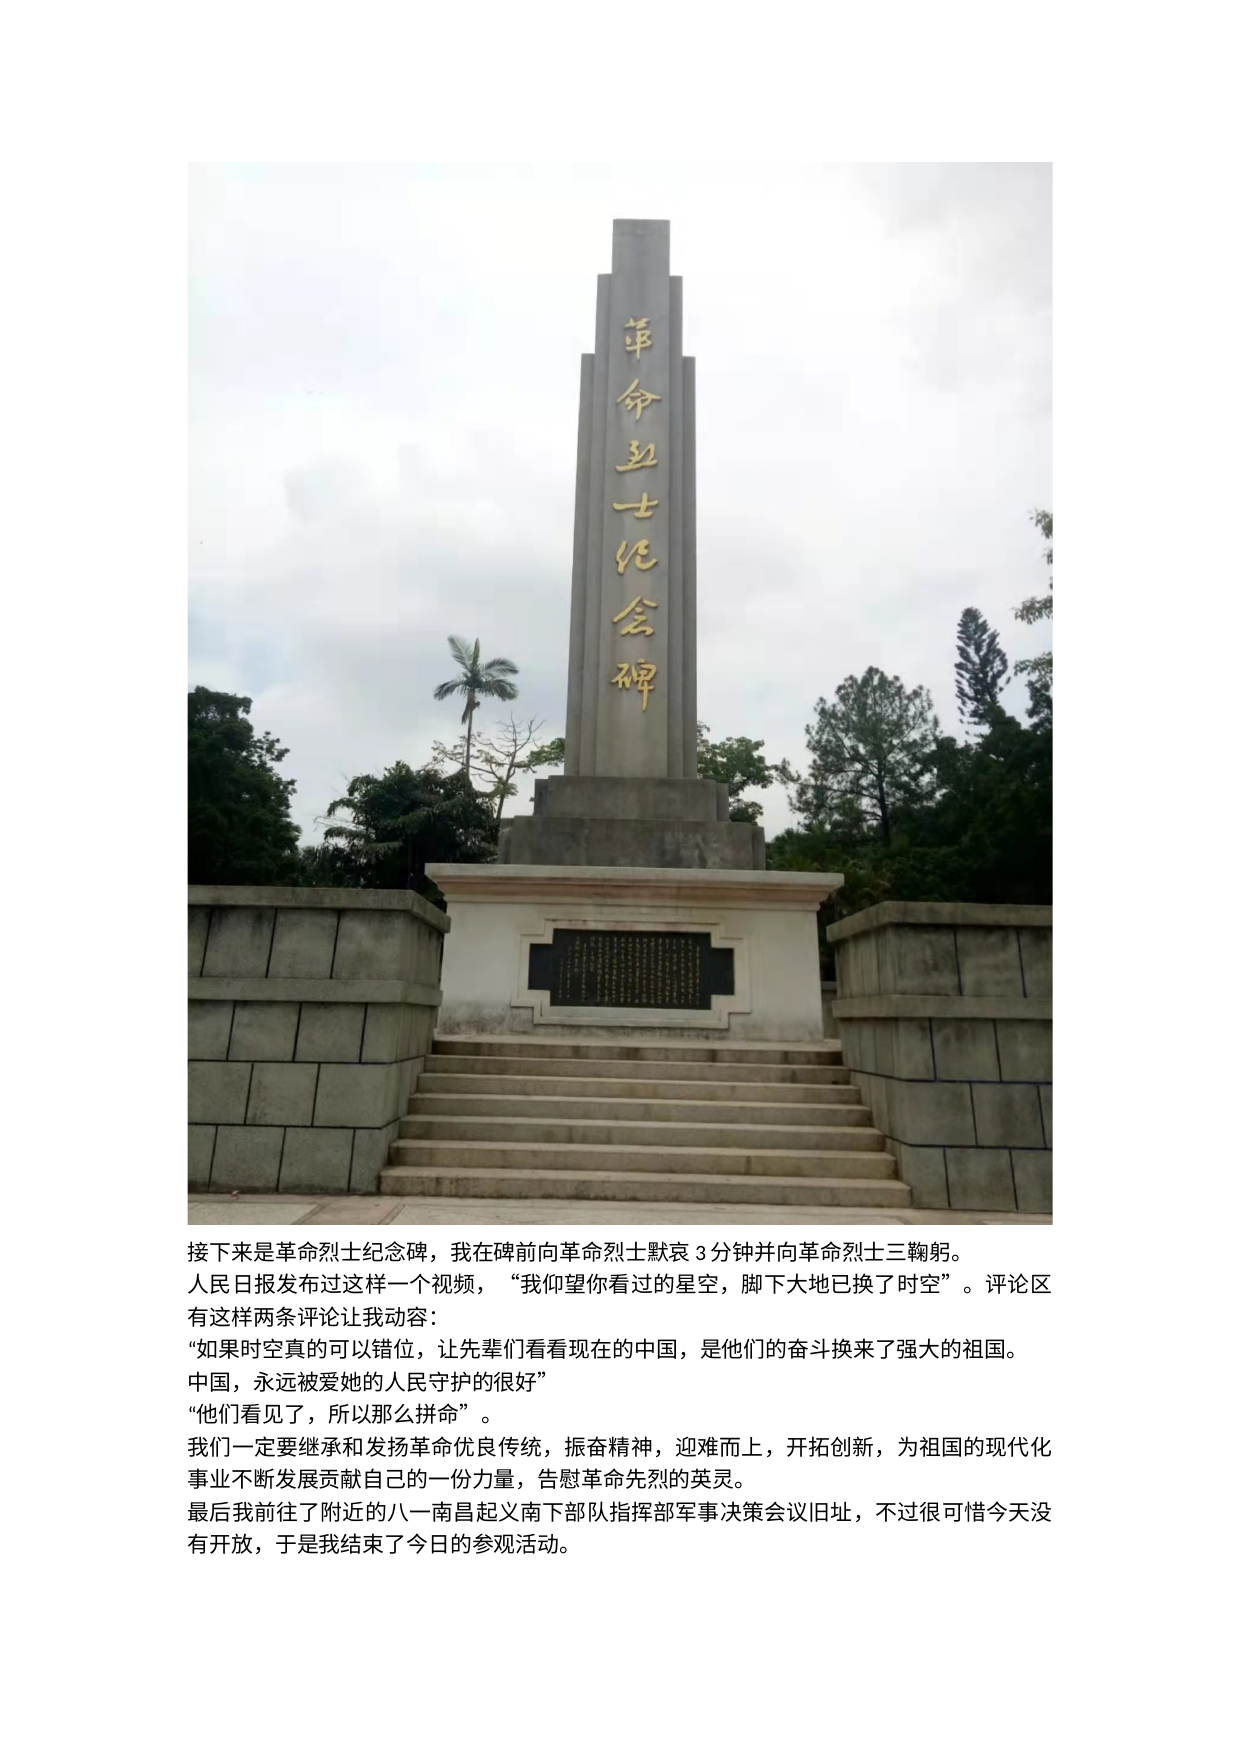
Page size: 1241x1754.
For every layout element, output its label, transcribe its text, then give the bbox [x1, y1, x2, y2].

text 我们一定要继承和发扬革命优良传统，振奋精神，迎难而上，开拓创新，为祖国的现代化事业不断发展贡献自己的一份力量，告慰革命先烈的英灵。 [187, 1429, 1053, 1494]
text 接下来是革命烈士纪念碑，我在碑前向革命烈士默哀3分钟并向革命烈士三鞠躬。 [187, 1234, 1053, 1267]
text 人民日报发布过这样一个视频，“我仰望你看过的星空，脚下大地已换了时空”。评论区有这样两条评论让我动容： [187, 1267, 1053, 1332]
text “他们看见了，所以那么拼命”。 [187, 1397, 1053, 1429]
text 最后我前往了附近的八一南昌起义南下部队指挥部军事决策会议旧址，不过很可惜今天没有开放，于是我结束了今日的参观活动。 [187, 1494, 1053, 1559]
text 中国，永远被爱她的人民守护的很好” [187, 1364, 1053, 1397]
text “如果时空真的可以错位，让先辈们看看现在的中国，是他们的奋斗换来了强大的祖国。 [187, 1332, 1053, 1364]
picture [187, 162, 1053, 1225]
